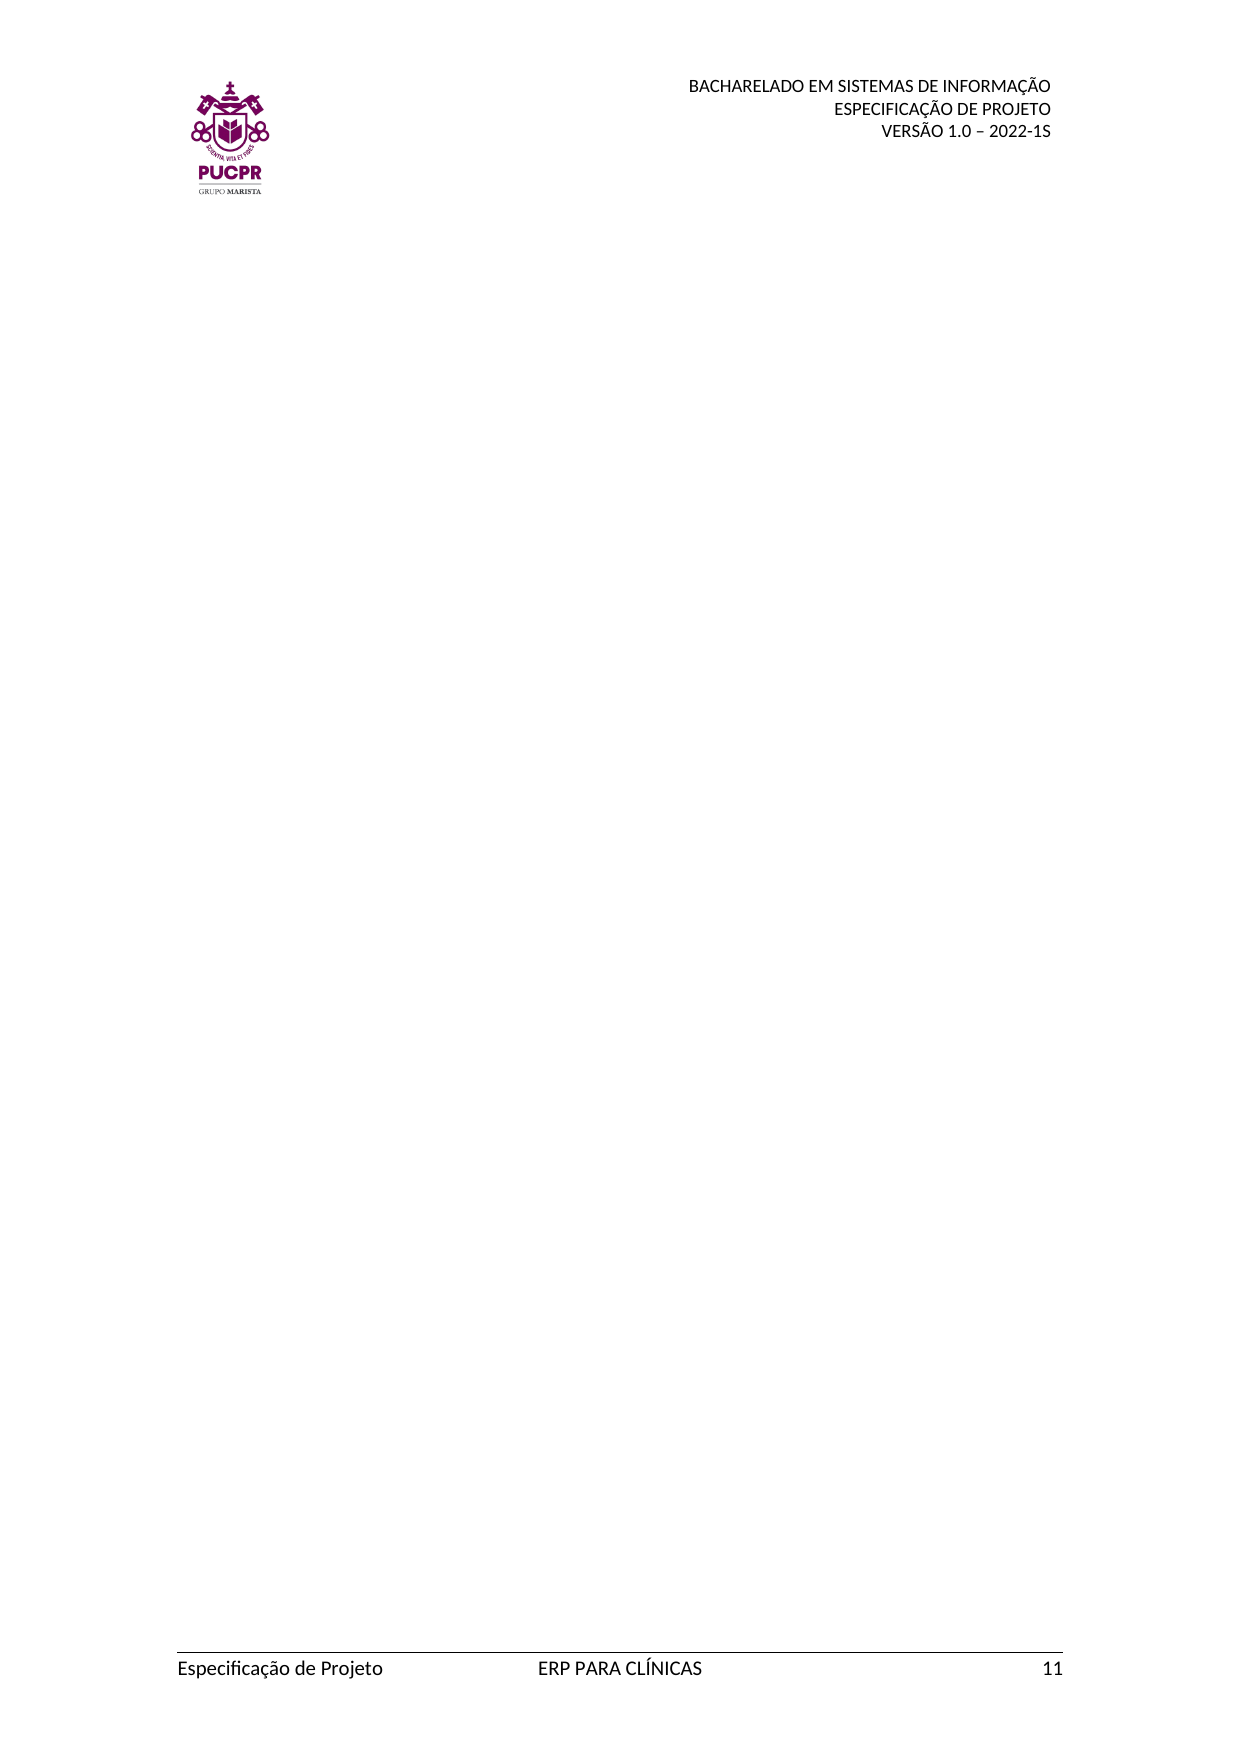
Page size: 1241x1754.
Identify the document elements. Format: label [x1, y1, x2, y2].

picture [188, 73, 271, 202]
